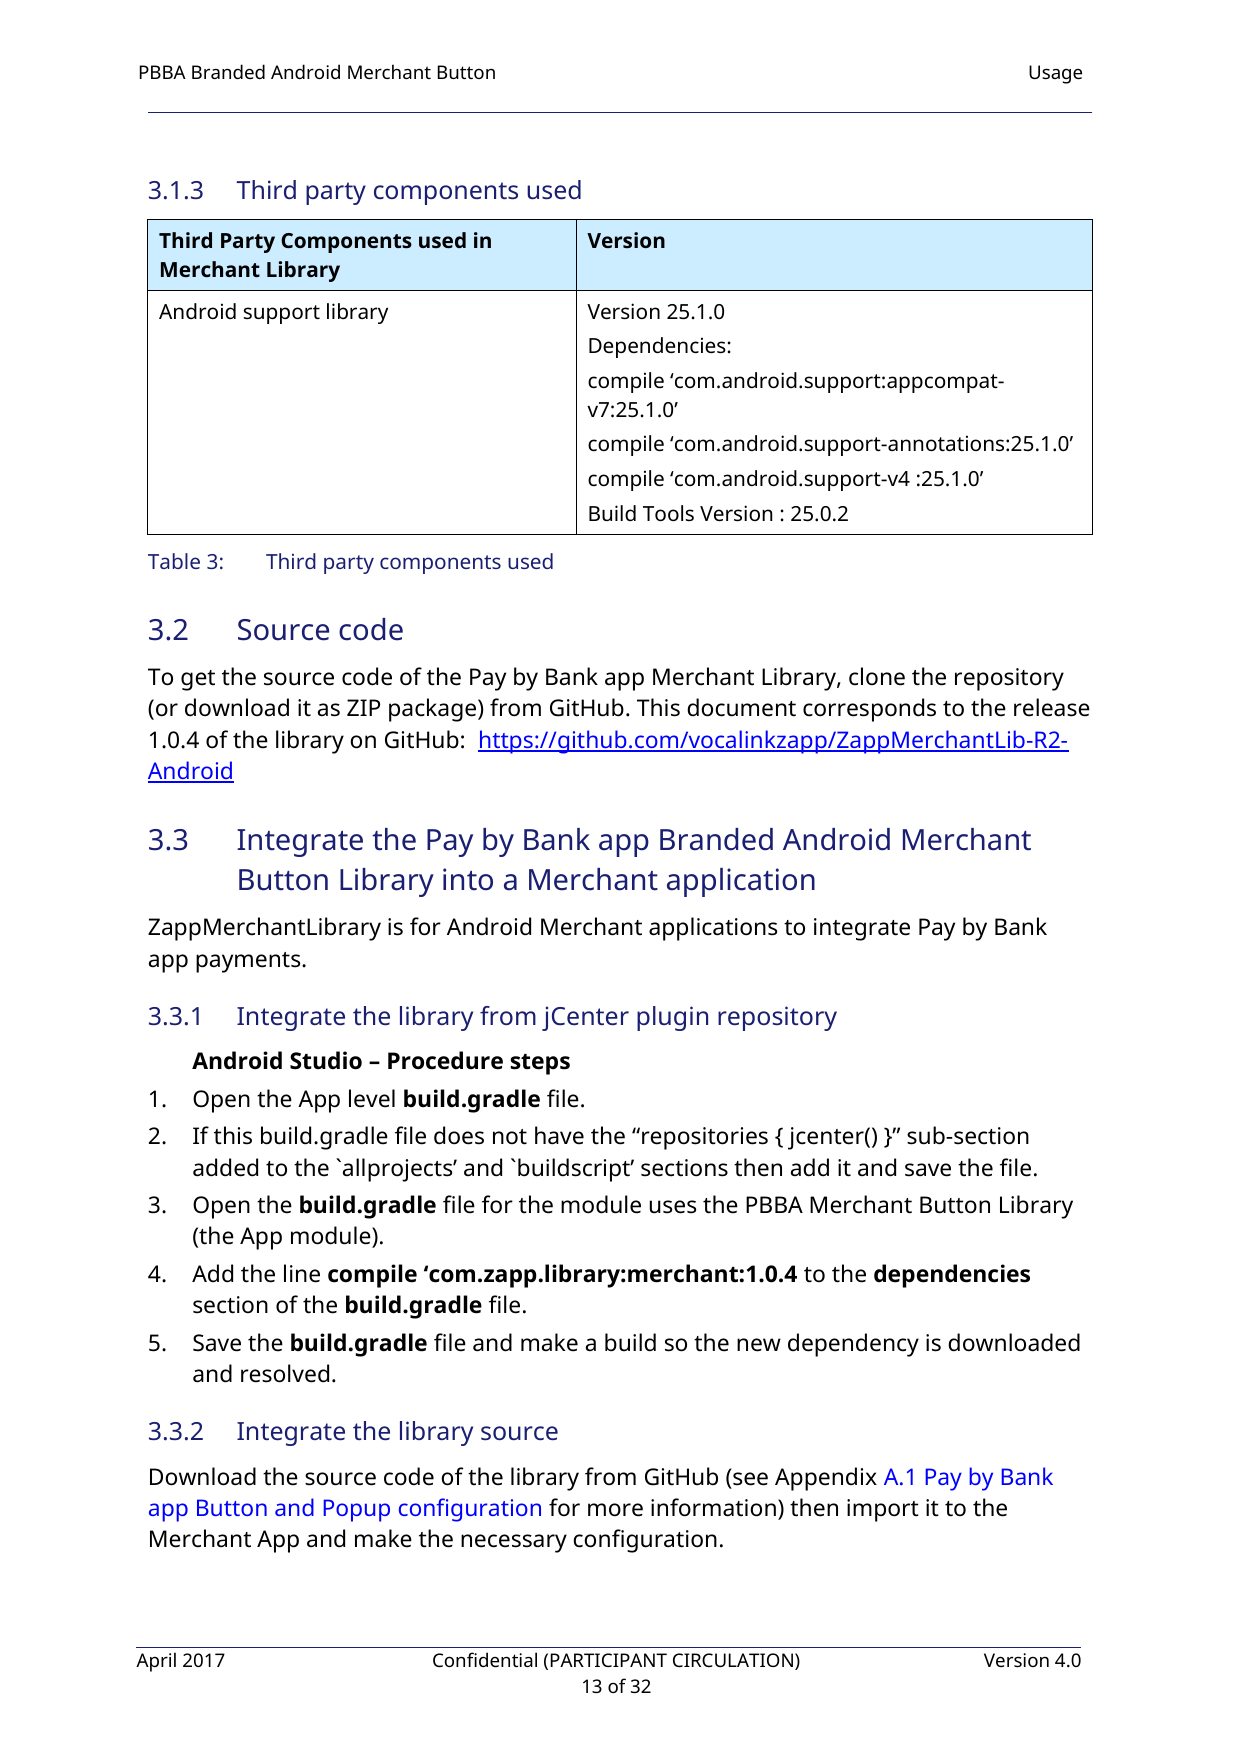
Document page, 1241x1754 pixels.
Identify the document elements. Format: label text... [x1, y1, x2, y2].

table_header Version [577, 220, 1092, 290]
text ZappMerchantLibrary is for Android Merchant applications to integrate Pay by Bank app payments. [148, 911, 1092, 974]
table_cell Android support library [148, 291, 576, 533]
text Android Studio – Procedure steps [148, 1045, 1092, 1077]
text To get the source code of the Pay by Bank app Merchant Library, clone the repository (or download it as ZIP package) from GitHub. This document corresponds to the release 1.0.4 of the library on GitHub: https://github.com/vocalinkzapp/ZappMerchantLib-R2-Android [148, 661, 1092, 786]
subtitle Source code [148, 609, 1092, 648]
table_cell Version 25.1.0 Dependencies: compile ‘com.android.support:appcompat-v7:25.1.0’ compile ‘com.android.support-annotations:25.1.0’ compile ‘com.android.support-v4 :25.1.0’ Build Tools Version : 25.0.2 [577, 291, 1092, 533]
list Open the App level build.gradle file. [148, 1083, 1092, 1114]
list Open the build.gradle file for the module uses the PBBA Merchant Button Library (the App module). [148, 1189, 1092, 1252]
table_header Third Party Components used in Merchant Library [148, 220, 576, 290]
list Save the build.gradle file and make a build so the new dependency is downloaded and resolved. [148, 1327, 1092, 1389]
subtitle Integrate the library from jCenter plugin repository [148, 999, 1092, 1033]
subtitle Integrate the library source [148, 1414, 1092, 1448]
list If this build.gradle file does not have the “repositories { jcenter() }” sub-section added to the `allprojects’ and `buildscript’ sections then add it and save the file. [148, 1120, 1092, 1183]
text Download the source code of the library from GitHub (see Appendix A.1 Pay by Bank app Button and Popup configuration for more information) then import it to the Merchant App and make the necessary configuration. [148, 1461, 1092, 1554]
text Table 3: Third party components used [148, 547, 1092, 576]
subtitle Third party components used [148, 173, 1092, 207]
list Add the line compile ‘com.zapp.library:merchant:1.0.4 to the dependencies section of the build.gradle file. [148, 1258, 1092, 1320]
subtitle Integrate the Pay by Bank app Branded Android Merchant Button Library into a Merchant application [148, 819, 1092, 899]
